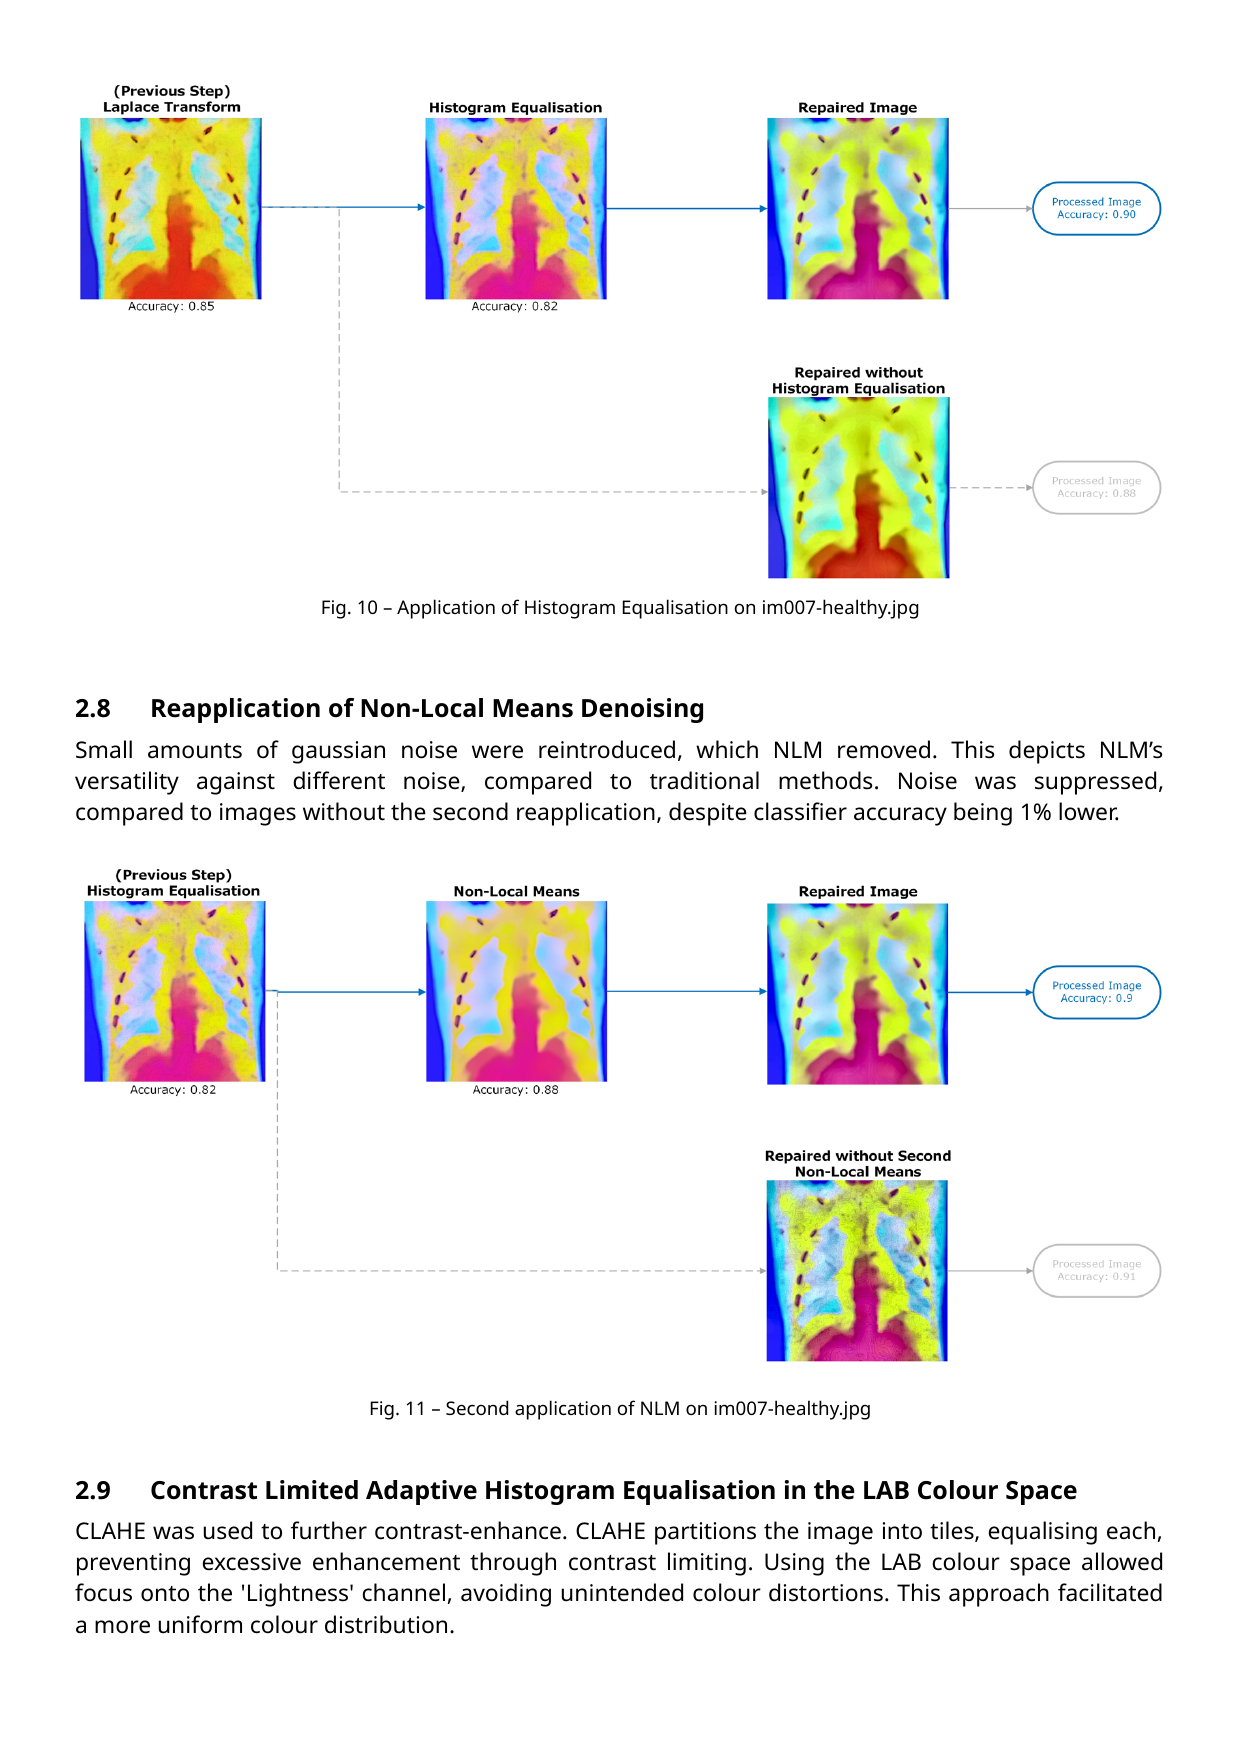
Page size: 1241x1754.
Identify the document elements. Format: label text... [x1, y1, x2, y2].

text CLAHE was used to further contrast-enhance. CLAHE partitions the image into tiles, equalising each, preventing excessive enhancement through contrast limiting. Using the LAB colour space allowed focus onto the 'Lightness' channel, avoiding unintended colour distortions. This approach facilitated a more uniform colour distribution. [75, 1515, 1165, 1640]
text Small amounts of gaussian noise were reintroduced, which NLM removed. This depicts NLM’s versatility against different noise, compared to traditional methods. Noise was suppressed, compared to images without the second reapplication, despite classifier accuracy being 1% lower. [75, 733, 1165, 827]
subtitle 2.9 Contrast Limited Adaptive Histogram Equalisation in the LAB Colour Space [75, 1472, 1165, 1507]
picture [75, 858, 1166, 1366]
picture [75, 75, 1166, 583]
subtitle 2.8 Reapplication of Non-Local Means Denoising [75, 691, 1165, 725]
